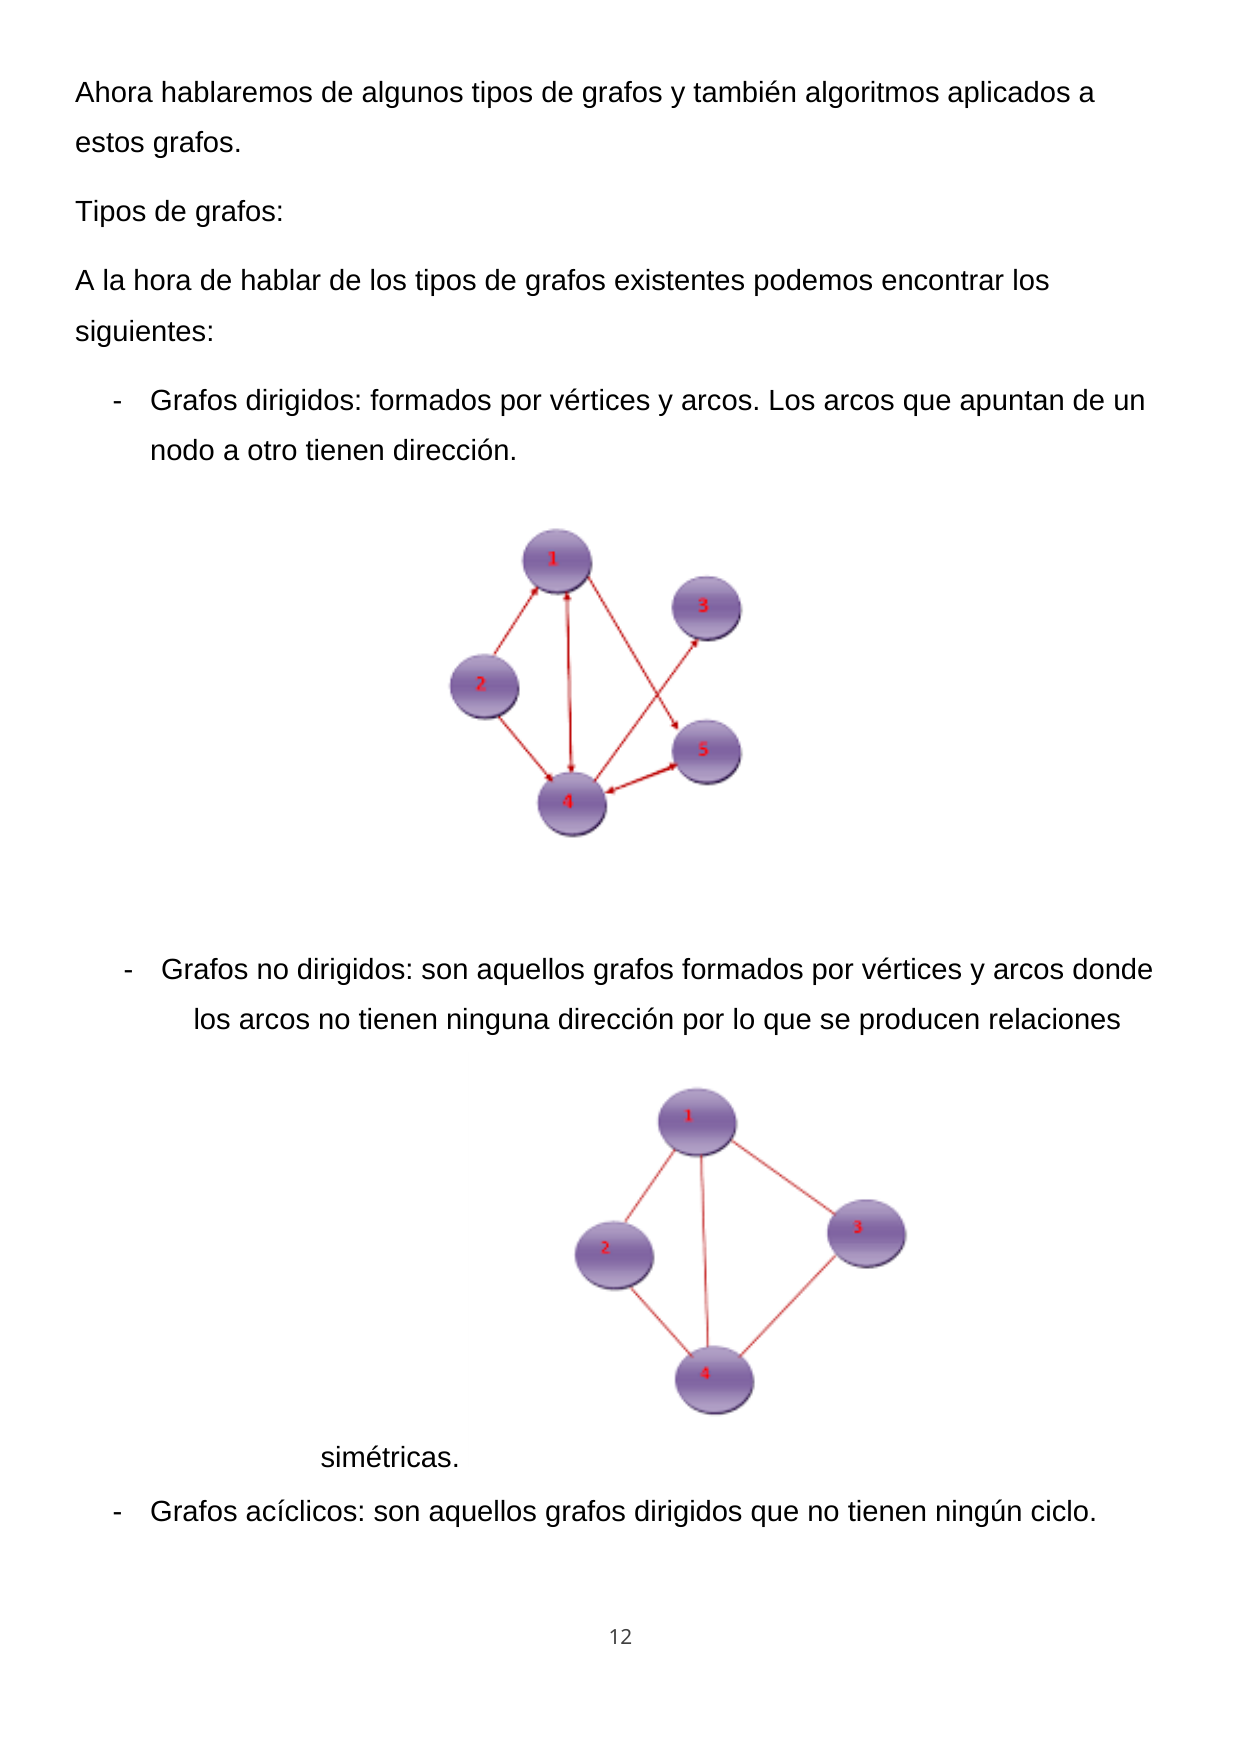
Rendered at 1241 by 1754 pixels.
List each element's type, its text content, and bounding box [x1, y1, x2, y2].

picture [357, 502, 883, 919]
text Ahora hablaremos de algunos tipos de grafos y también algoritmos aplicados a estos grafos. [75, 75, 1165, 159]
picture [467, 1052, 995, 1467]
text A la hora de hablar de los tipos de grafos existentes podemos encontrar los siguientes: [75, 263, 1165, 347]
list Grafos acíclicos: son aquellos grafos dirigidos que no tienen ningún ciclo. [112, 1490, 1165, 1529]
text Tipos de grafos: [75, 194, 1165, 228]
list Grafos dirigidos: formados por vértices y arcos. Los arcos que apuntan de un nodo a otro tienen dirección. [112, 383, 1165, 467]
